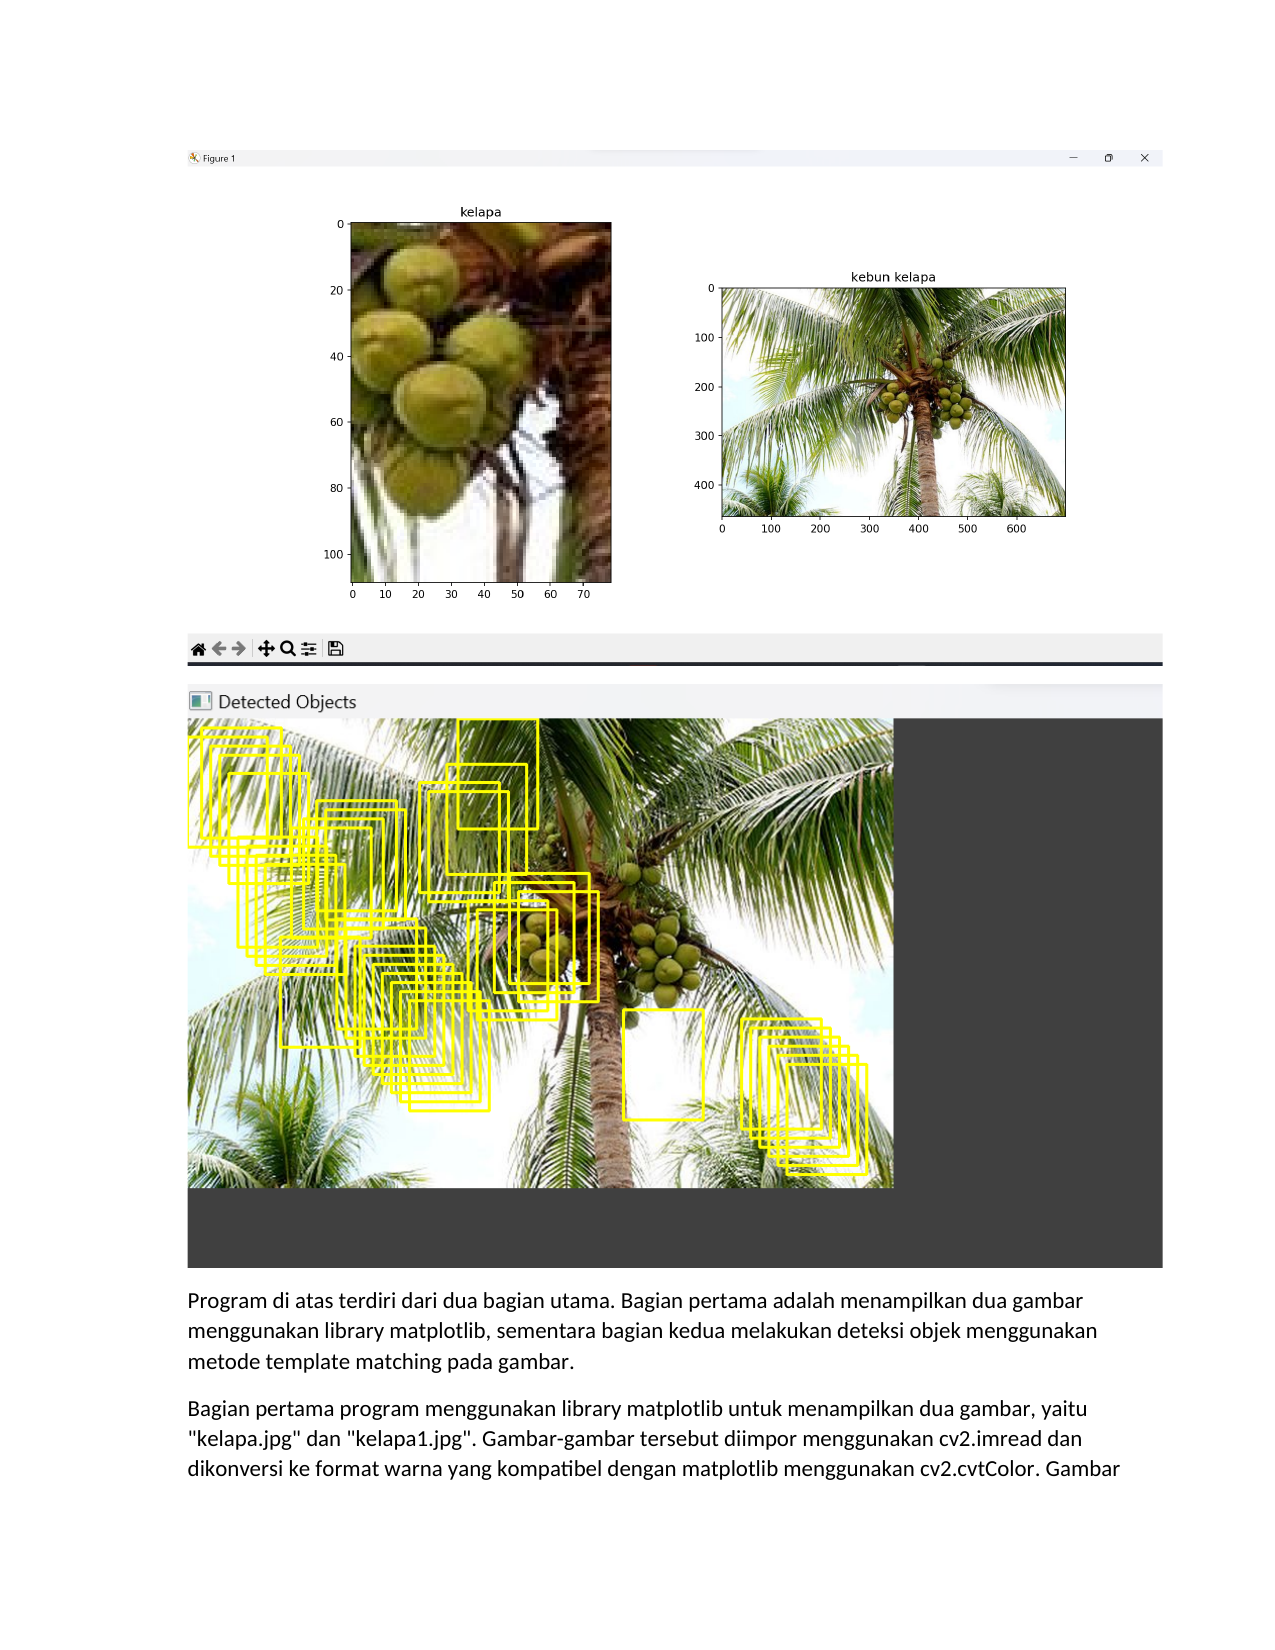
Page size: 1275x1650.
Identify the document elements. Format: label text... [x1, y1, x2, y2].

picture [187, 684, 1163, 1268]
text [187, 1394, 1125, 1482]
text Program di atas terdiri dari dua bagian utama. Bagian pertama adalah menampilkan dua gambar menggunakan library matplotlib, sementara bagian kedua melakukan deteksi objek menggunakan metode template matching pada gambar. [187, 1286, 1125, 1375]
picture [187, 150, 1163, 666]
